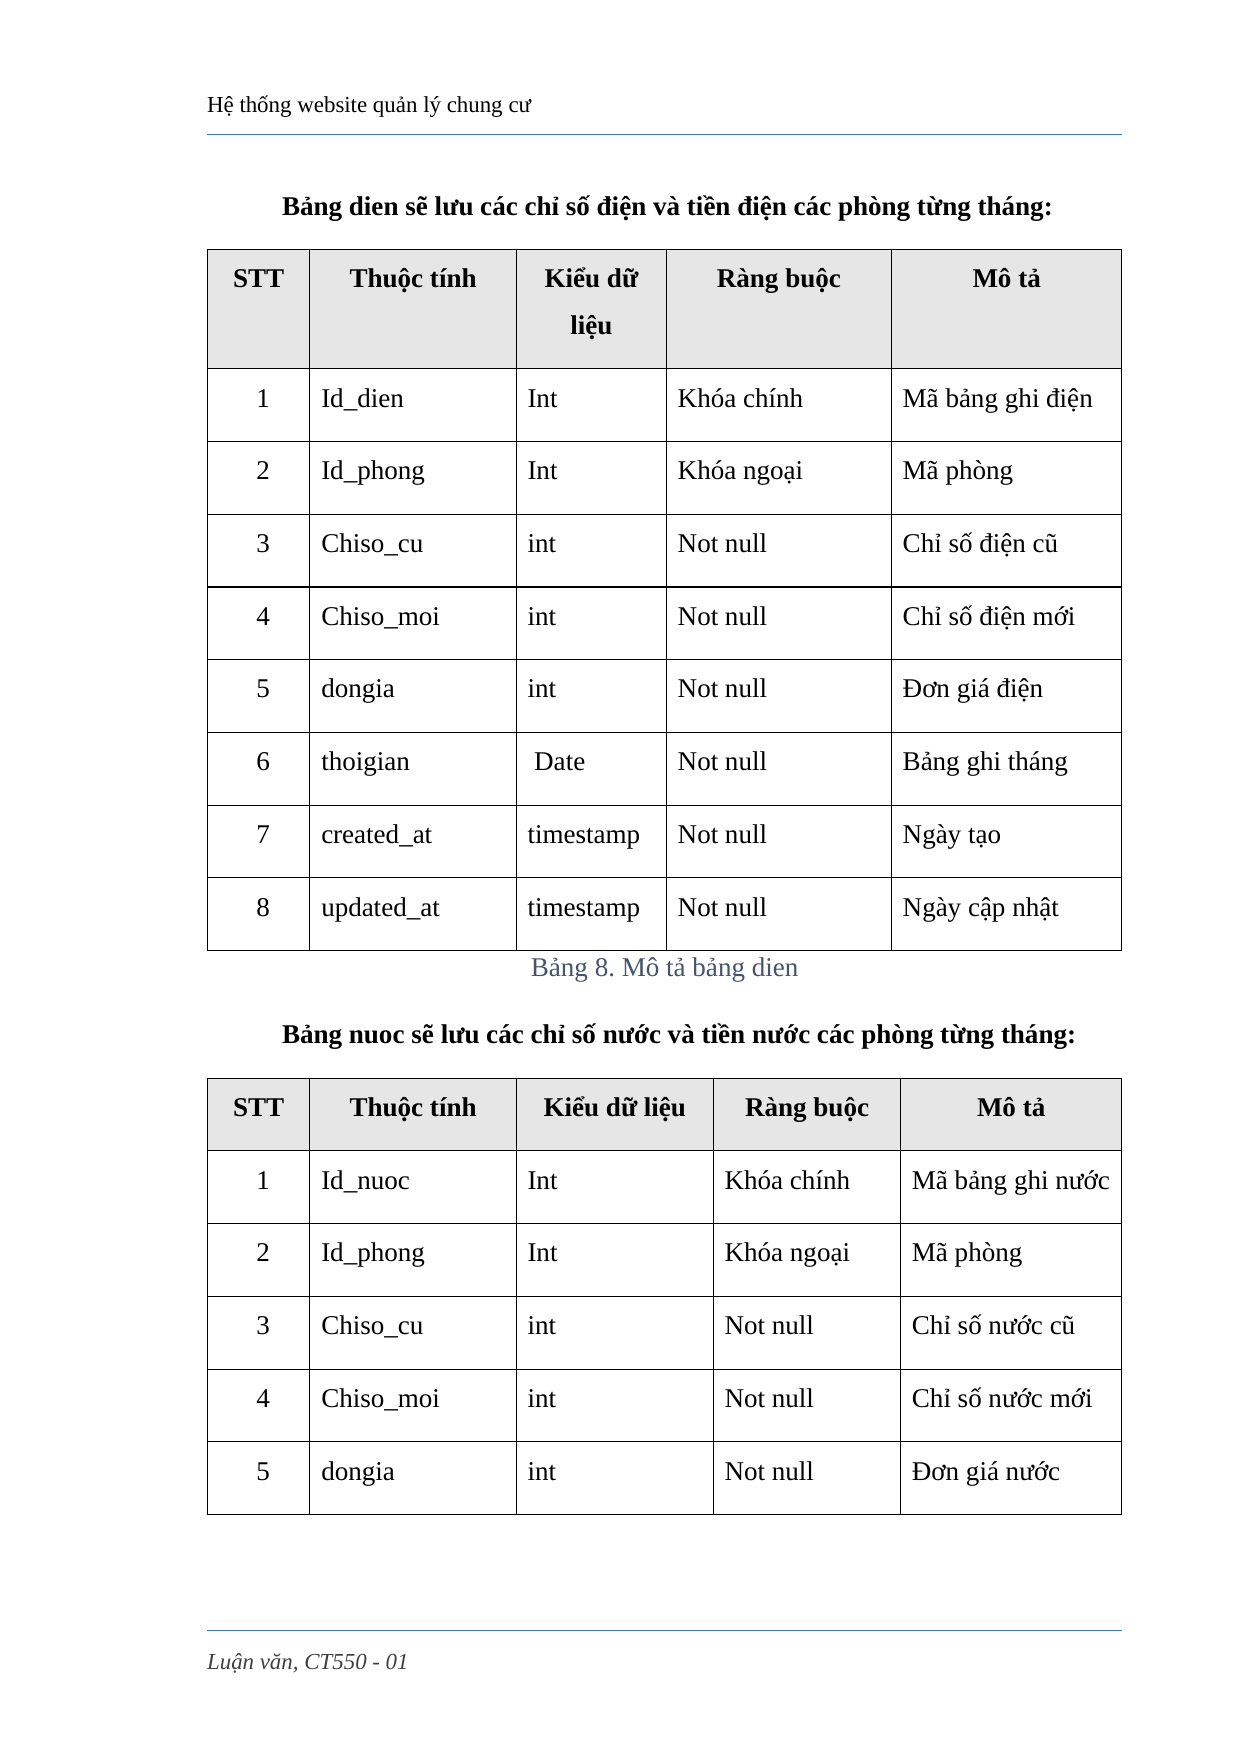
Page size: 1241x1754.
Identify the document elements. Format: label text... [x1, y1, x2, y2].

table_cell Id_nuoc [310, 1151, 516, 1223]
table_cell Mã phòng [901, 1224, 1121, 1296]
table_header Mô tả [901, 1079, 1121, 1150]
text Bảng dien sẽ lưu các chỉ số điện và tiền điện các phòng từng tháng: [207, 190, 1122, 221]
table_cell thoigian [310, 733, 516, 804]
table_cell Not null [667, 660, 891, 732]
table_cell [208, 369, 309, 441]
table_header Thuộc tính [310, 1079, 516, 1150]
table_cell [208, 806, 309, 877]
table_cell Id_phong [310, 442, 516, 514]
table_cell Mã bảng ghi điện [892, 369, 1121, 441]
table_cell [208, 442, 309, 514]
table_cell Đơn giá nước [901, 1442, 1121, 1514]
table_cell dongia [310, 660, 516, 732]
table_cell dongia [310, 1442, 516, 1514]
table_cell Not null [667, 806, 891, 877]
table_cell [208, 588, 309, 659]
table_cell Not null [714, 1297, 900, 1368]
table_cell Not null [714, 1370, 900, 1441]
table_cell [208, 878, 309, 950]
table_cell Ngày tạo [892, 806, 1121, 877]
table_cell created_at [310, 806, 516, 877]
table_header Kiểu dữ liệu [517, 1079, 713, 1150]
table_cell int [517, 1442, 713, 1514]
table_cell Not null [714, 1442, 900, 1514]
table_cell Id_phong [310, 1224, 516, 1296]
table_header Thuộc tính [310, 250, 516, 368]
table_cell Not null [667, 515, 891, 586]
table_cell [208, 515, 309, 586]
table_cell Chiso_cu [310, 515, 516, 586]
table_header Kiểu dữ liệu [517, 250, 666, 368]
table_cell Khóa ngoại [714, 1224, 900, 1296]
table_cell Int [517, 1151, 713, 1223]
table_cell Mã bảng ghi nước [901, 1151, 1121, 1223]
table_cell Int [517, 1224, 713, 1296]
table_cell Chỉ số nước mới [901, 1370, 1121, 1441]
table_cell [208, 1151, 309, 1223]
table_cell Not null [667, 588, 891, 659]
table_cell Int [517, 369, 666, 441]
table_cell Chiso_moi [310, 1370, 516, 1441]
table_cell Date [517, 733, 666, 804]
text Bảng nuoc sẽ lưu các chỉ số nước và tiền nước các phòng từng tháng: [207, 1018, 1122, 1049]
table_cell [208, 1370, 309, 1441]
table_cell [208, 1224, 309, 1296]
table_cell Not null [667, 878, 891, 950]
table_cell int [517, 1370, 713, 1441]
table_cell Bảng ghi tháng [892, 733, 1121, 804]
table_cell Int [517, 442, 666, 514]
table_cell Khóa ngoại [667, 442, 891, 514]
table_cell int [517, 660, 666, 732]
table_cell Khóa chính [667, 369, 891, 441]
table_cell [208, 660, 309, 732]
table_header STT [208, 1079, 309, 1150]
table_cell Chỉ số điện cũ [892, 515, 1121, 586]
table_header Mô tả [892, 250, 1121, 368]
table_cell [208, 1442, 309, 1514]
text Bảng 8. Mô tả bảng dien [207, 951, 1122, 982]
table_cell Chỉ số nước cũ [901, 1297, 1121, 1368]
table_cell Mã phòng [892, 442, 1121, 514]
table_cell int [517, 1297, 713, 1368]
table_cell Not null [667, 733, 891, 804]
table_cell Khóa chính [714, 1151, 900, 1223]
table_cell Đơn giá điện [892, 660, 1121, 732]
table_cell Chiso_moi [310, 588, 516, 659]
table_cell int [517, 588, 666, 659]
table_header Ràng buộc [667, 250, 891, 368]
table_cell Chiso_cu [310, 1297, 516, 1368]
table_cell int [517, 515, 666, 586]
table_cell timestamp [517, 806, 666, 877]
table_cell [208, 1297, 309, 1368]
table_cell Id_dien [310, 369, 516, 441]
table_cell timestamp [517, 878, 666, 950]
table_cell [208, 733, 309, 804]
table_cell Chỉ số điện mới [892, 588, 1121, 659]
table_header STT [208, 250, 309, 368]
table_cell updated_at [310, 878, 516, 950]
table_header Ràng buộc [714, 1079, 900, 1150]
table_cell Ngày cập nhật [892, 878, 1121, 950]
